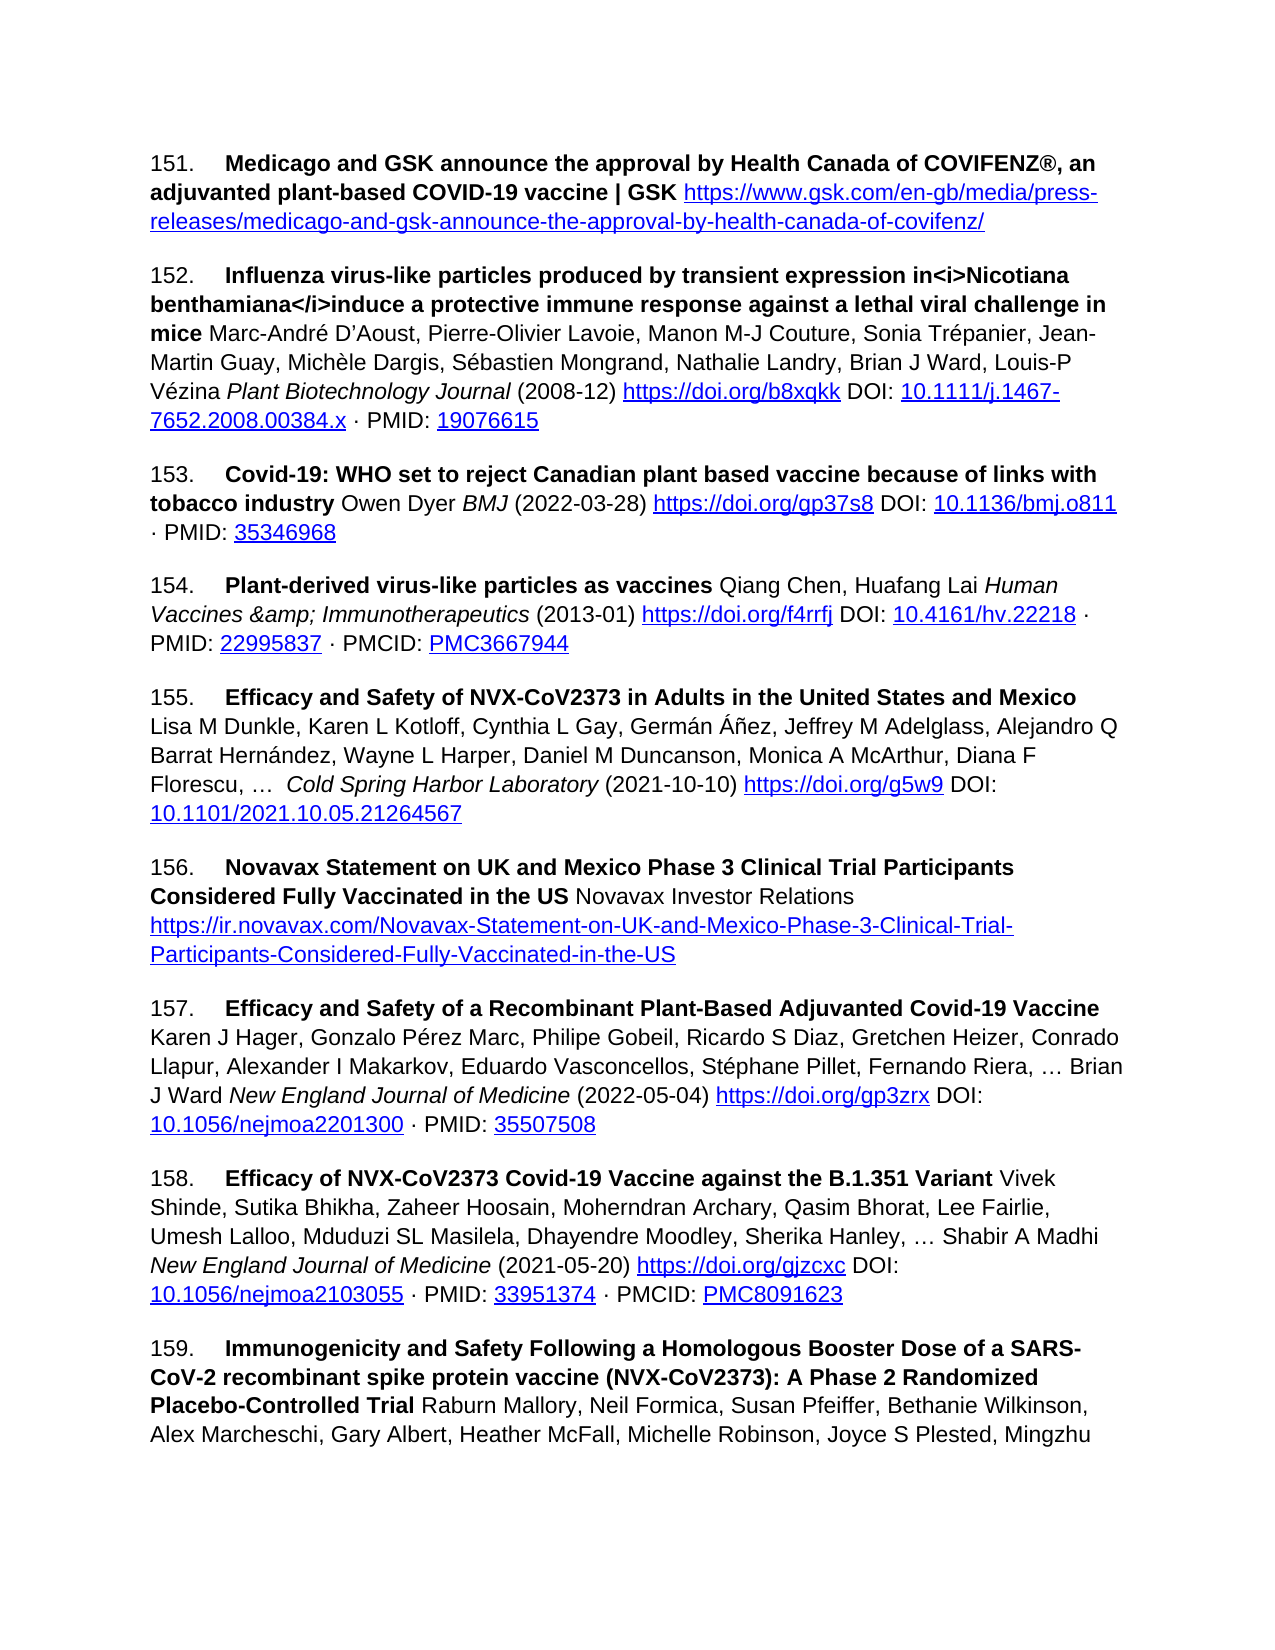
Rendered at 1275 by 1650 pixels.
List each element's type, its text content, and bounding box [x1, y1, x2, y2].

text 152. Influenza virus-like particles produced by transient expression in<i>Nicotiana benthamiana</i>induce a protective immune response against a lethal viral challenge in mice Marc-André D’Aoust, Pierre-Olivier Lavoie, Manon M-J Couture, Sonia Trépanier, Jean-Martin Guay, Michèle Dargis, Sébastien Mongrand, Nathalie Landry, Brian J Ward, Louis-P Vézina Plant Biotechnology Journal (2008-12) https://doi.org/b8xqkk DOI: 10.1111/j.1467-7652.2008.00384.x · PMID: 19076615 [150, 262, 1125, 433]
text 151. Medicago and GSK announce the approval by Health Canada of COVIFENZ®, an adjuvanted plant-based COVID-19 vaccine | GSK https://www.gsk.com/en-gb/media/press-releases/medicago-and-gsk-announce-the-approval-by-health-canada-of-covifenz/ [150, 150, 1125, 234]
text 153. Covid-19: WHO set to reject Canadian plant based vaccine because of links with tobacco industry Owen Dyer BMJ (2022-03-28) https://doi.org/gp37s8 DOI: 10.1136/bmj.o811 · PMID: 35346968 [150, 461, 1125, 545]
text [150, 1334, 1125, 1448]
text 155. Efficacy and Safety of NVX-CoV2373 in Adults in the United States and Mexico Lisa M Dunkle, Karen L Kotloff, Cynthia L Gay, Germán Áñez, Jeffrey M Adelglass, Alejandro Q Barrat Hernández, Wayne L Harper, Daniel M Duncanson, Monica A McArthur, Diana F Florescu, … Cold Spring Harbor Laboratory (2021-10-10) https://doi.org/g5w9 DOI: 10.1101/2021.10.05.21264567 [150, 684, 1125, 827]
text 158. Efficacy of NVX-CoV2373 Covid-19 Vaccine against the B.1.351 Variant Vivek Shinde, Sutika Bhikha, Zaheer Hoosain, Moherndran Archary, Qasim Bhorat, Lee Fairlie, Umesh Lalloo, Mduduzi SL Masilela, Dhayendre Moodley, Sherika Hanley, … Shabir A Madhi New England Journal of Medicine (2021-05-20) https://doi.org/gjzcxc DOI: 10.1056/nejmoa2103055 · PMID: 33951374 · PMCID: PMC8091623 [150, 1165, 1125, 1307]
text 154. Plant-derived virus-like particles as vaccines Qiang Chen, Huafang Lai Human Vaccines &amp; Immunotherapeutics (2013-01) https://doi.org/f4rrfj DOI: 10.4161/hv.22218 · PMID: 22995837 · PMCID: PMC3667944 [150, 572, 1125, 657]
text 156. Novavax Statement on UK and Mexico Phase 3 Clinical Trial Participants Considered Fully Vaccinated in the US Novavax Investor Relations https://ir.novavax.com/Novavax-Statement-on-UK-and-Mexico-Phase-3-Clinical-Trial-Participants-Considered-Fully-Vaccinated-in-the-US [150, 854, 1125, 967]
text 157. Efficacy and Safety of a Recombinant Plant-Based Adjuvanted Covid-19 Vaccine Karen J Hager, Gonzalo Pérez Marc, Philipe Gobeil, Ricardo S Diaz, Gretchen Heizer, Conrado Llapur, Alexander I Makarkov, Eduardo Vasconcellos, Stéphane Pillet, Fernando Riera, … Brian J Ward New England Journal of Medicine (2022-05-04) https://doi.org/gp3zrx DOI: 10.1056/nejmoa2201300 · PMID: 35507508 [150, 995, 1125, 1137]
